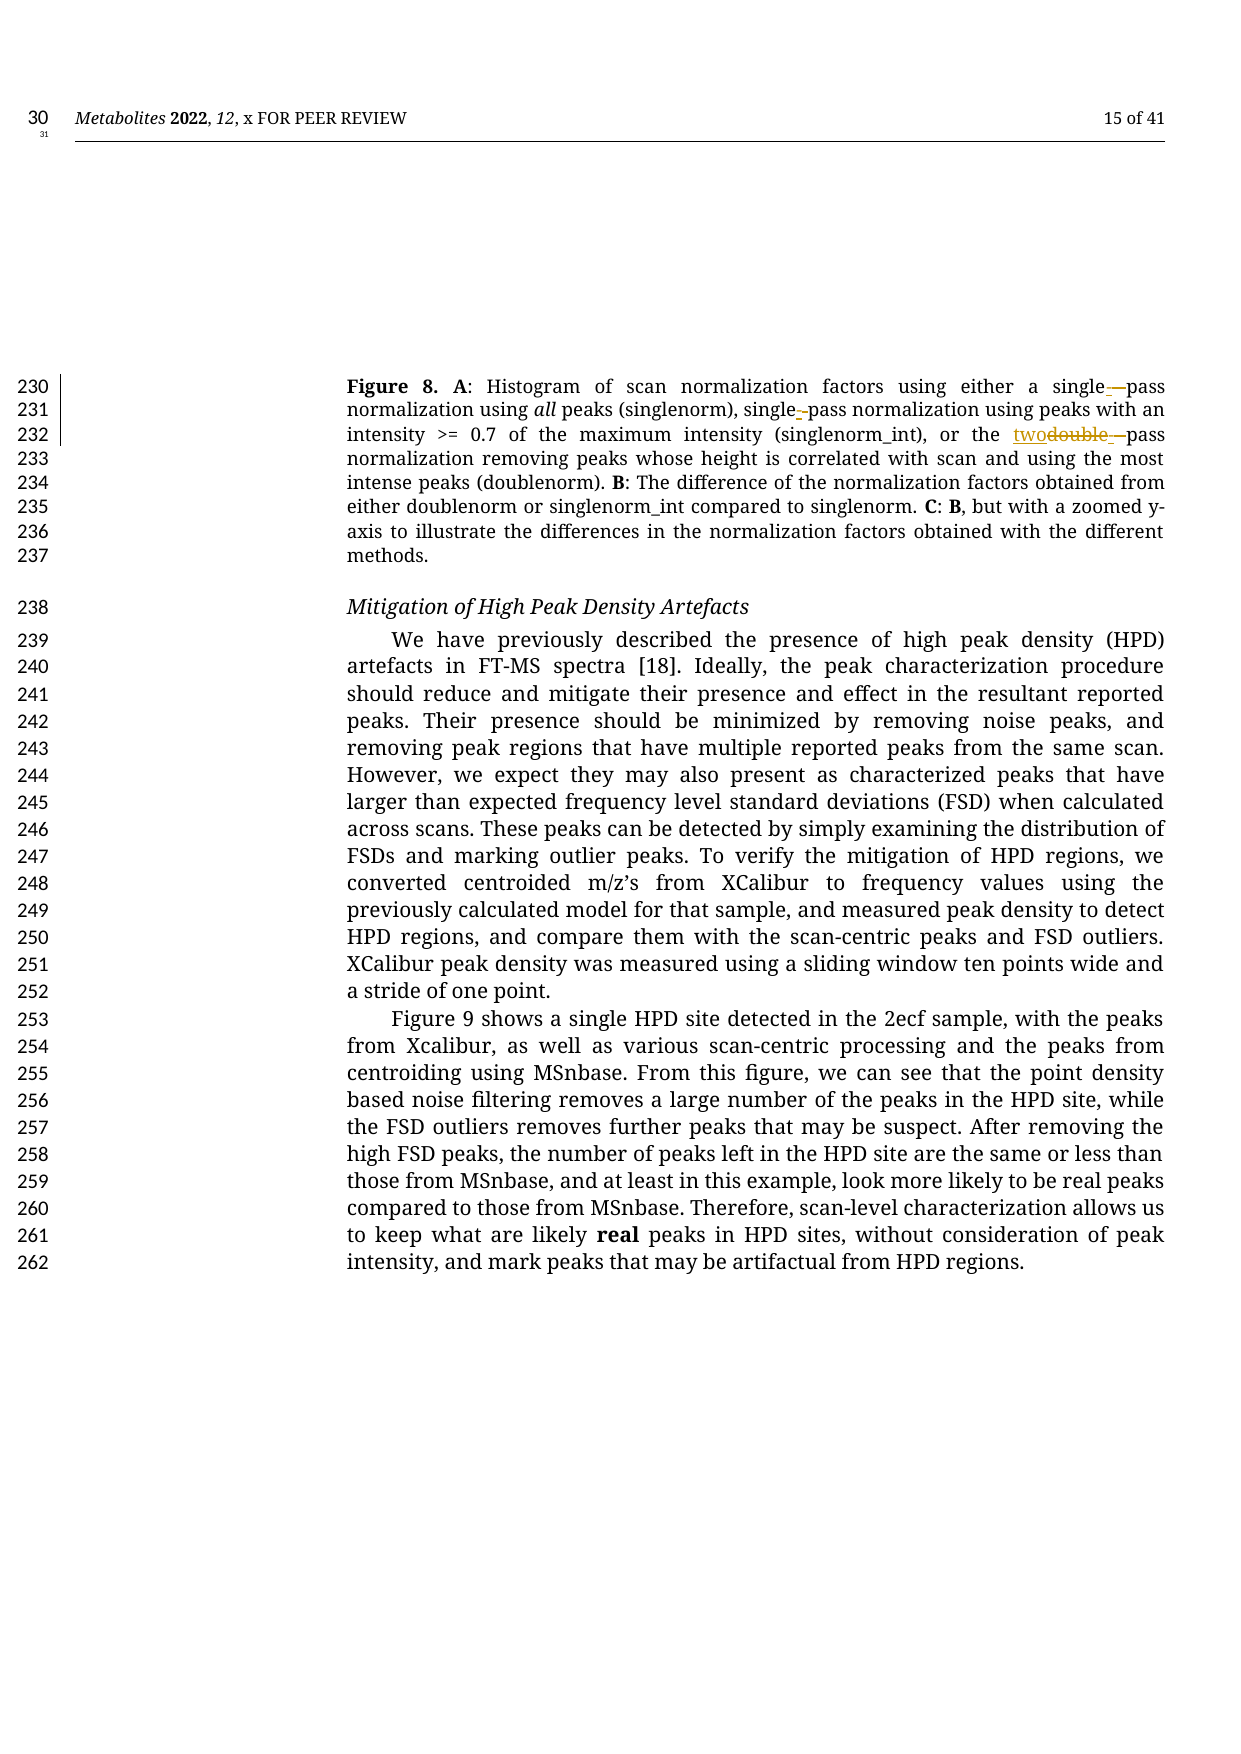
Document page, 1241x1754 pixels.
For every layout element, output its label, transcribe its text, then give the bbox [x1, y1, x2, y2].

text Figure 9 shows a single HPD site detected in the 2ecf sample, with the peaks from Xcalibur, as well as various scan-centric processing and the peaks from centroiding using MSnbase. From this figure, we can see that the point density based noise filtering removes a large number of the peaks in the HPD site, while the FSD outliers removes further peaks that may be suspect. After removing the high FSD peaks, the number of peaks left in the HPD site are the same or less than those from MSnbase, and at least in this example, look more likely to be real peaks compared to those from MSnbase. Therefore, scan-level characterization allows us to keep what are likely real peaks in HPD sites, without consideration of peak intensity, and mark peaks that may be artifactual from HPD regions. [347, 1005, 1165, 1276]
text Figure 8. A: Histogram of scan normalization factors using either a singlepass normalization using all peaks (singlenorm), singlepass normalization using peaks with an intensity >= 0.7 of the maximum intensity (singlenorm_int), or the pass normalization removing peaks whose height is correlated with scan and using the most intense peaks (doublenorm). B: The difference of the normalization factors obtained from either doublenorm or singlenorm_int compared to singlenorm. C: B, but with a zoomed y-axis to illustrate the differences in the normalization factors obtained with the different methods. [347, 374, 1165, 568]
text We have previously described the presence of high peak density (HPD) artefacts in FT-MS spectra [18]. Ideally, the peak characterization procedure should reduce and mitigate their presence and effect in the resultant reported peaks. Their presence should be minimized by removing noise peaks, and removing peak regions that have multiple reported peaks from the same scan. However, we expect they may also present as characterized peaks that have larger than expected frequency level standard deviations (FSD) when calculated across scans. These peaks can be detected by simply examining the distribution of FSDs and marking outlier peaks. To verify the mitigation of HPD regions, we converted centroided m/z’s from XCalibur to frequency values using the previously calculated model for that sample, and measured peak density to detect HPD regions, and compare them with the scan-centric peaks and FSD outliers. XCalibur peak density was measured using a sliding window ten points wide and a stride of one point. [347, 626, 1165, 1005]
subtitle Mitigation of High Peak Density Artefacts [347, 593, 1165, 620]
